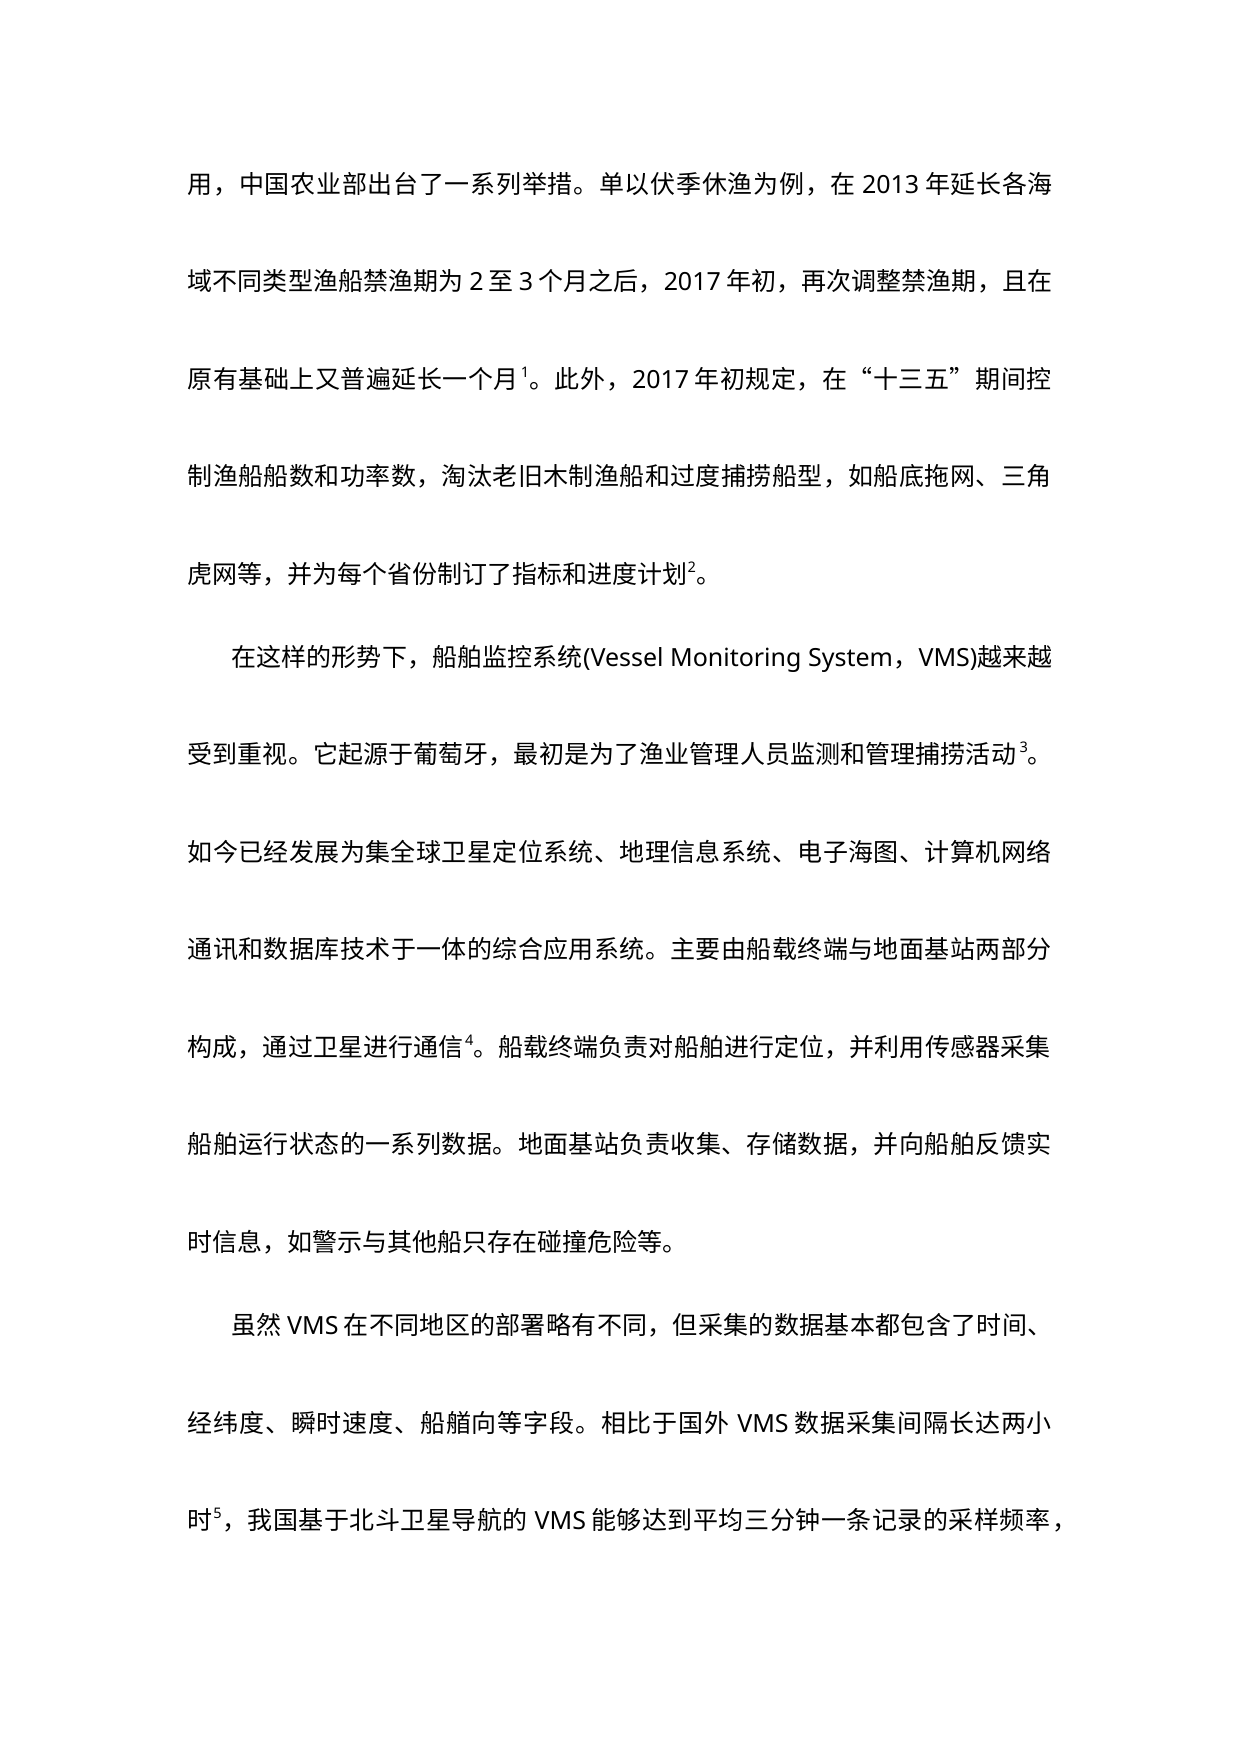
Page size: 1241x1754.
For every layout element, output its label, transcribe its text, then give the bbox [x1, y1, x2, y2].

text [187, 150, 1053, 605]
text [187, 1291, 1053, 1551]
text 在这样的形势下，船舶监控系统(Vessel Monitoring System，VMS)越来越受到重视。它起源于葡萄牙，最初是为了渔业管理人员监测和管理捕捞活动。如今已经发展为集全球卫星定位系统、地理信息系统、电子海图、计算机网络通讯和数据库技术于一体的综合应用系统。主要由船载终端与地面基站两部分构成，通过卫星进行通信。船载终端负责对船舶进行定位，并利用传感器采集船舶运行状态的一系列数据。地面基站负责收集、存储数据，并向船舶反馈实时信息，如警示与其他船只存在碰撞危险等。 [187, 623, 1053, 1273]
